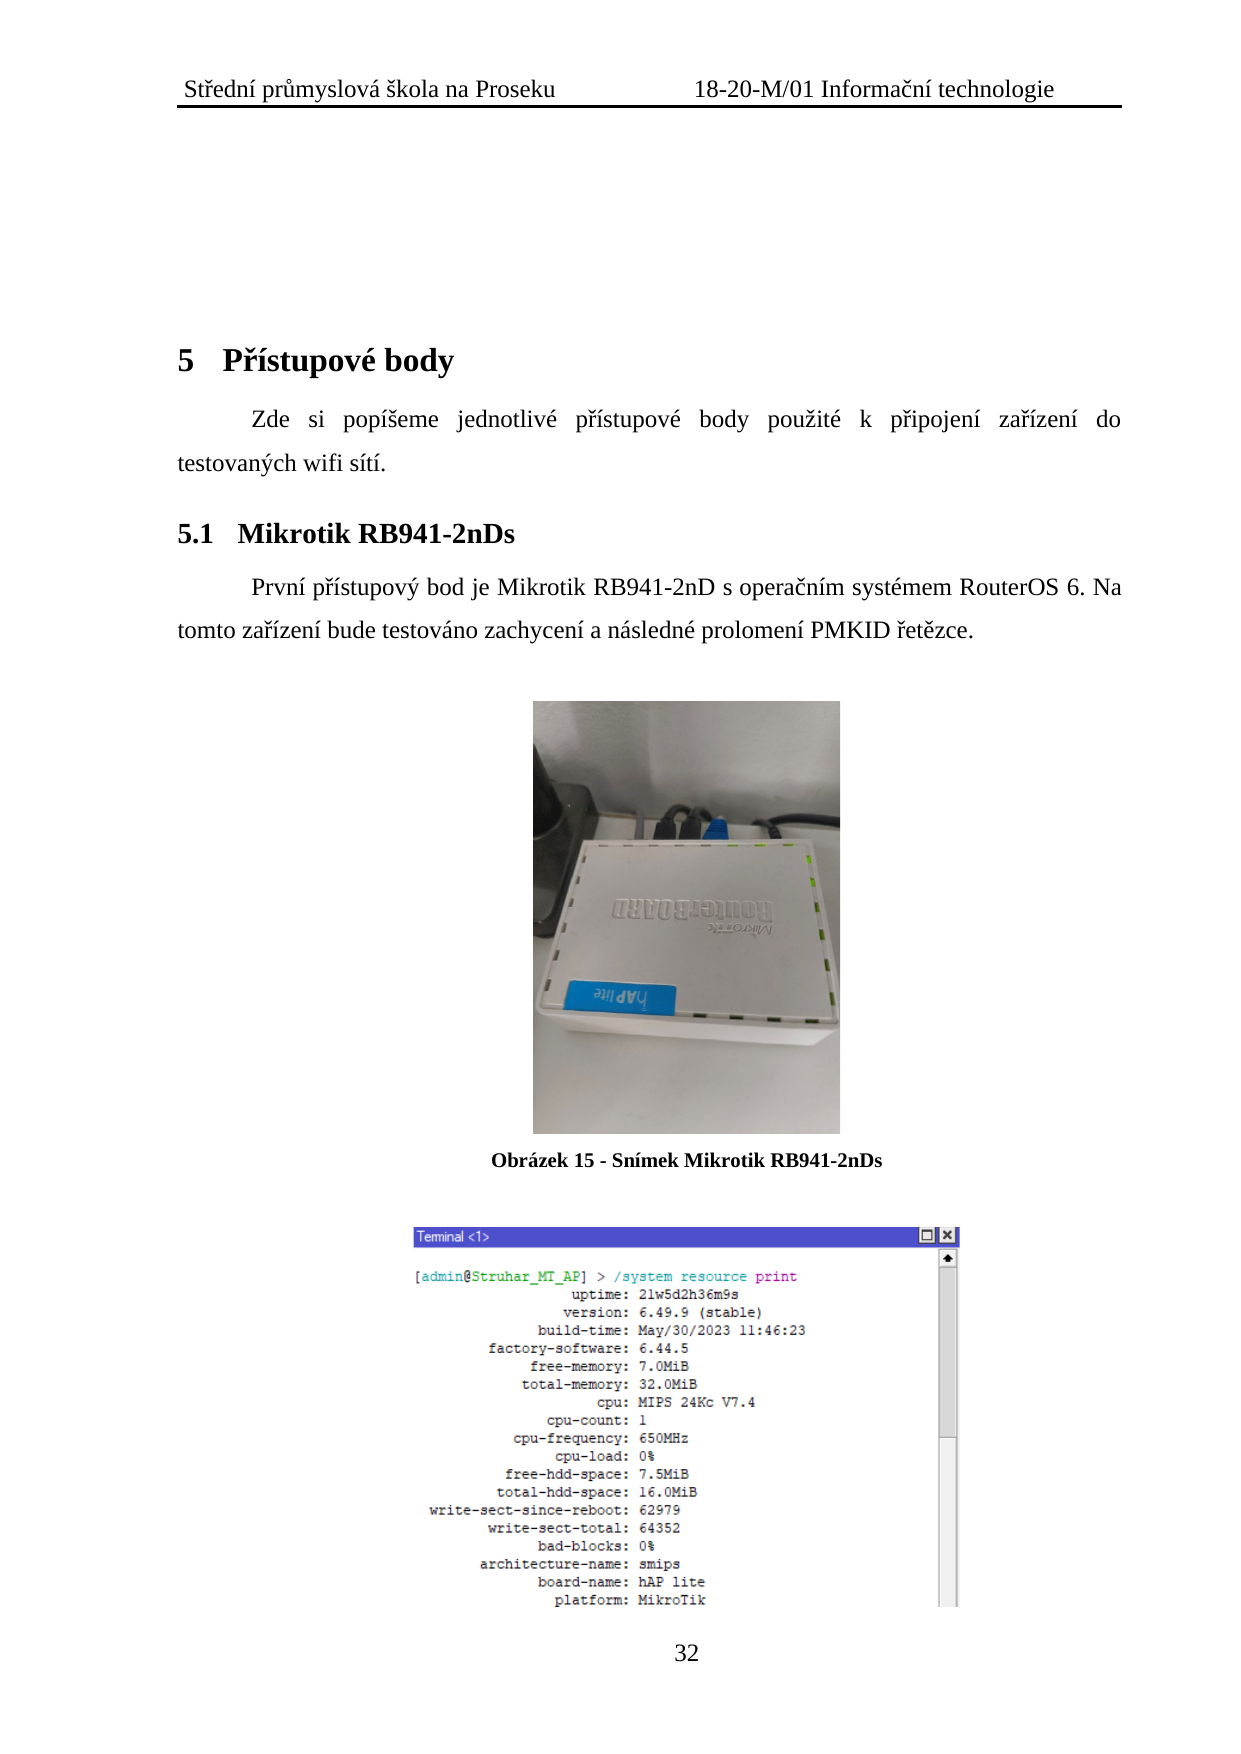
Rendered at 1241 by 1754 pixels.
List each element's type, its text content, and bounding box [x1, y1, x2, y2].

subtitle Mikrotik RB941-2nDs [177, 516, 1122, 549]
picture [533, 701, 841, 1134]
text První přístupový bod je Mikrotik RB941-2nD s operačním systémem RouterOS 6. Na tomto zařízení bude testováno zachycení a následné prolomení PMKID řetězce. [177, 572, 1122, 644]
picture [413, 1227, 960, 1607]
subtitle Přístupové body [177, 341, 1122, 379]
text Zde si popíšeme jednotlivé přístupové body použité k připojení zařízení do testovaných wifi sítí. [177, 404, 1122, 476]
